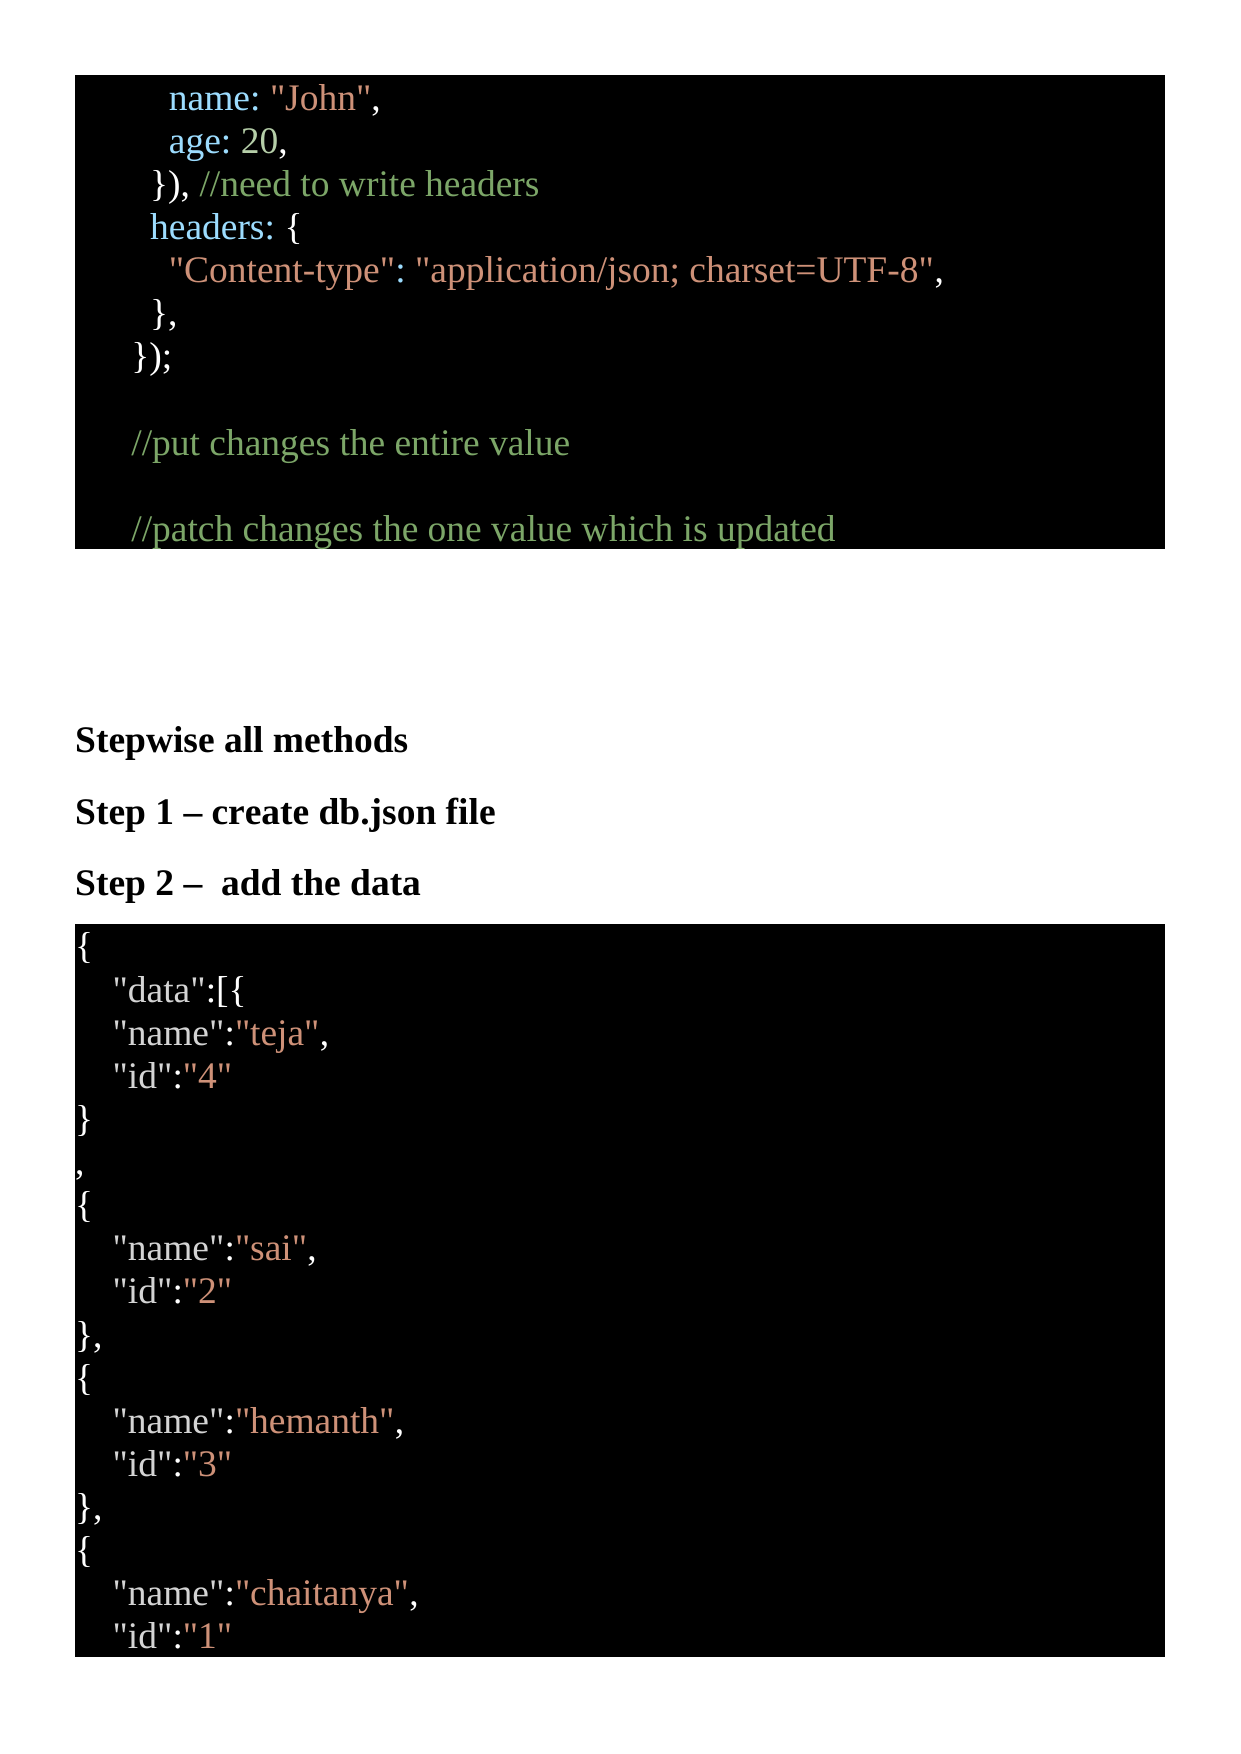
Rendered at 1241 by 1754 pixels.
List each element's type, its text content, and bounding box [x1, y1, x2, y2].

text Stepwise all methods [75, 717, 1165, 761]
text }, [75, 1312, 1165, 1355]
text { [75, 1183, 1165, 1226]
text Step 2 – add the data [75, 861, 1165, 904]
text { [75, 1355, 1165, 1398]
text "name":"hemanth", [75, 1398, 1165, 1441]
text headers: { [75, 204, 1165, 247]
text //patch changes the one value which is updated [75, 506, 1165, 549]
text "id":"1" [75, 1614, 1165, 1657]
text "Content-type": "application/json; charset=UTF-8", [75, 247, 1165, 291]
text }), //need to write headers [75, 161, 1165, 204]
text "name":"sai", [75, 1226, 1165, 1269]
text { [75, 1528, 1165, 1571]
text } [75, 1096, 1165, 1139]
text //put changes the entire value [75, 420, 1165, 463]
text }); [75, 334, 1165, 377]
text { [75, 924, 1165, 967]
text "data":[{ [75, 967, 1165, 1010]
text "id":"3" [75, 1441, 1165, 1484]
text "name":"chaitanya", [75, 1571, 1165, 1614]
text "name":"teja", [75, 1010, 1165, 1053]
text "id":"4" [75, 1053, 1165, 1096]
text }, [75, 1484, 1165, 1528]
text , [75, 1139, 1165, 1183]
text Step 1 – create db.json file [75, 789, 1165, 832]
text }, [75, 291, 1165, 334]
text name: "John", [75, 75, 1165, 118]
text age: 20, [75, 118, 1165, 161]
text "id":"2" [75, 1269, 1165, 1312]
